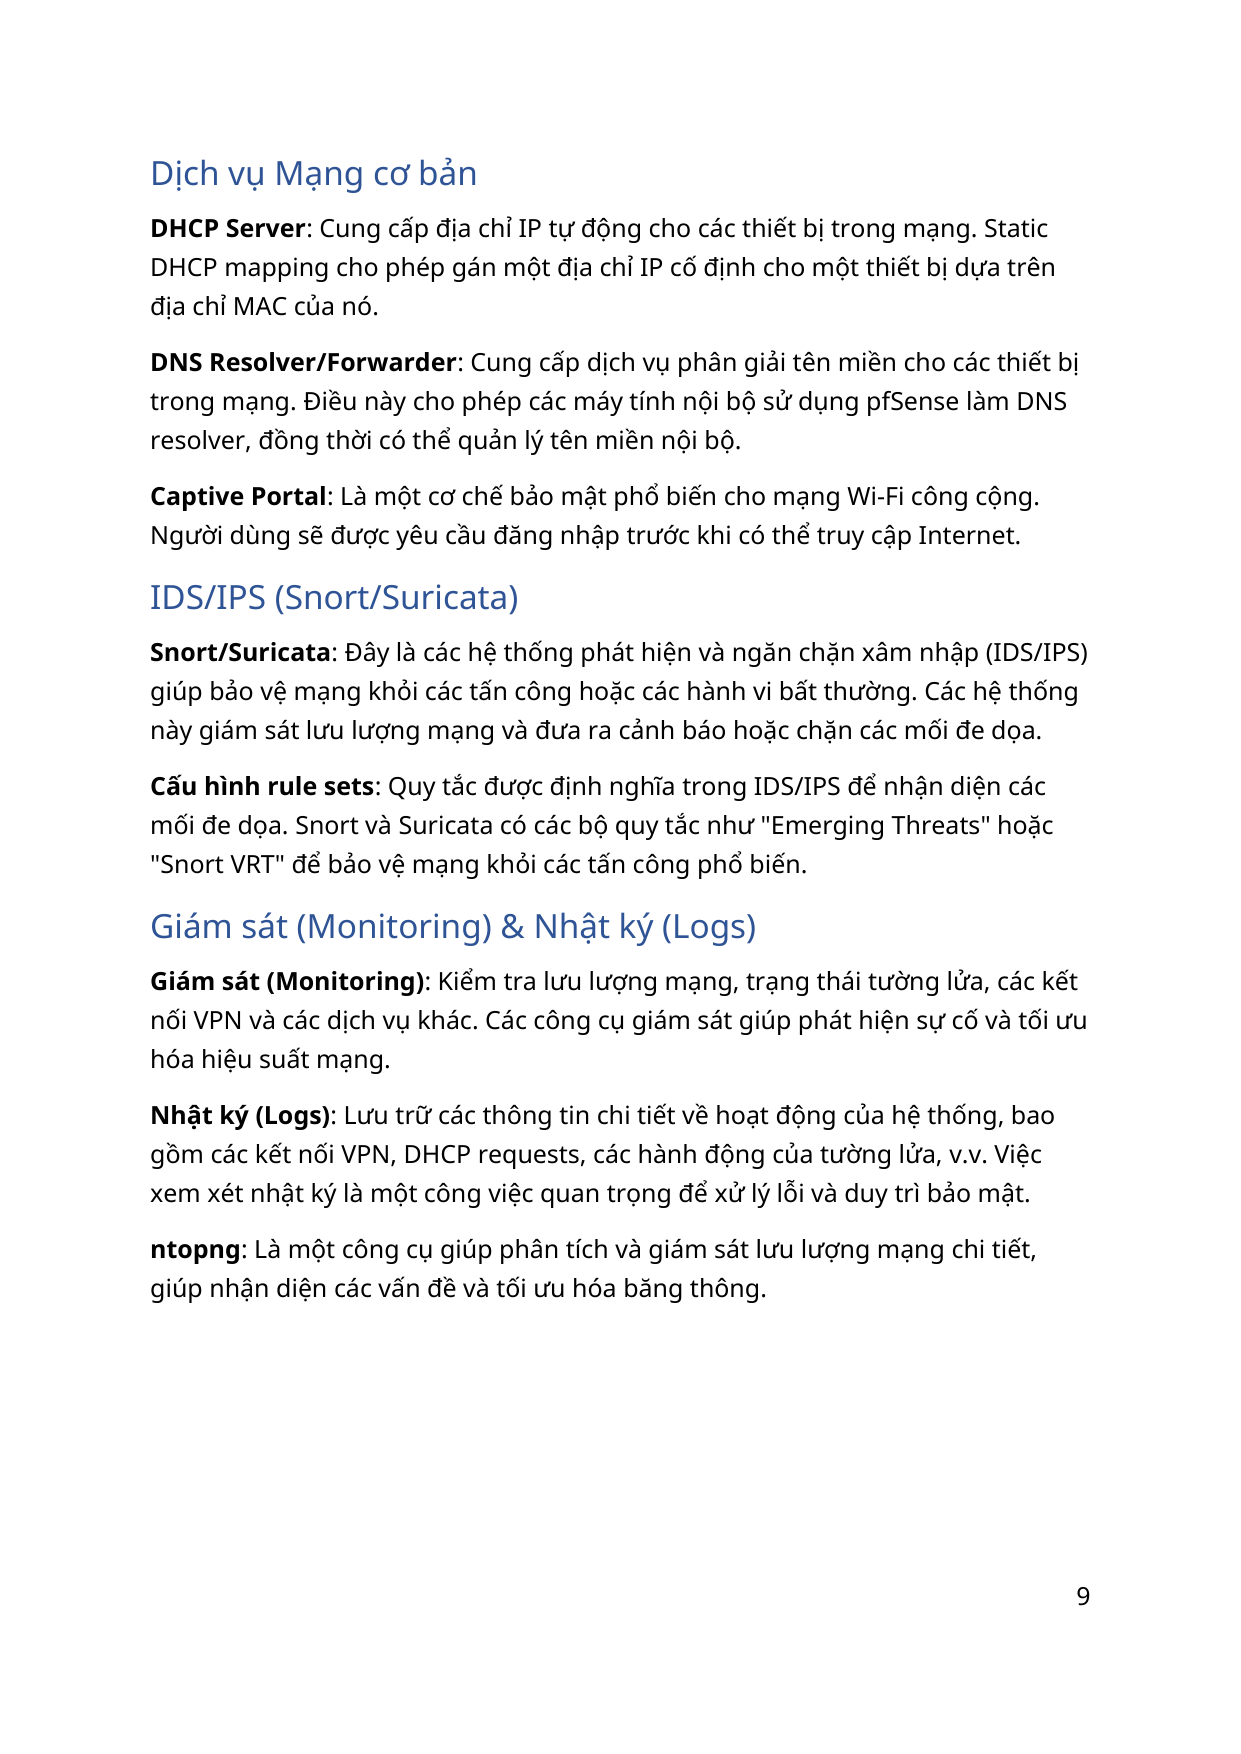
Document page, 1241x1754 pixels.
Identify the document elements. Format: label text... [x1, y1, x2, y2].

subtitle IDS/IPS (Snort/Suricata) [150, 574, 1090, 619]
text Captive Portal: Là một cơ chế bảo mật phổ biến cho mạng Wi-Fi công cộng. Người dùng sẽ được yêu cầu đăng nhập trước khi có thể truy cập Internet. [150, 479, 1090, 552]
text ntopng: Là một công cụ giúp phân tích và giám sát lưu lượng mạng chi tiết, giúp nhận diện các vấn đề và tối ưu hóa băng thông. [150, 1232, 1090, 1305]
text Snort/Suricata: Đây là các hệ thống phát hiện và ngăn chặn xâm nhập (IDS/IPS) giúp bảo vệ mạng khỏi các tấn công hoặc các hành vi bất thường. Các hệ thống này giám sát lưu lượng mạng và đưa ra cảnh báo hoặc chặn các mối đe dọa. [150, 634, 1090, 747]
subtitle Giám sát (Monitoring) & Nhật ký (Logs) [150, 903, 1090, 948]
text DNS Resolver/Forwarder: Cung cấp dịch vụ phân giải tên miền cho các thiết bị trong mạng. Điều này cho phép các máy tính nội bộ sử dụng pfSense làm DNS resolver, đồng thời có thể quản lý tên miền nội bộ. [150, 345, 1090, 457]
text Nhật ký (Logs): Lưu trữ các thông tin chi tiết về hoạt động của hệ thống, bao gồm các kết nối VPN, DHCP requests, các hành động của tường lửa, v.v. Việc xem xét nhật ký là một công việc quan trọng để xử lý lỗi và duy trì bảo mật. [150, 1097, 1090, 1210]
text Cấu hình rule sets: Quy tắc được định nghĩa trong IDS/IPS để nhận diện các mối đe dọa. Snort và Suricata có các bộ quy tắc như "Emerging Threats" hoặc "Snort VRT" để bảo vệ mạng khỏi các tấn công phổ biến. [150, 768, 1090, 881]
subtitle Dịch vụ Mạng cơ bản [150, 150, 1090, 195]
text Giám sát (Monitoring): Kiểm tra lưu lượng mạng, trạng thái tường lửa, các kết nối VPN và các dịch vụ khác. Các công cụ giám sát giúp phát hiện sự cố và tối ưu hóa hiệu suất mạng. [150, 963, 1090, 1076]
text DHCP Server: Cung cấp địa chỉ IP tự động cho các thiết bị trong mạng. Static DHCP mapping cho phép gán một địa chỉ IP cố định cho một thiết bị dựa trên địa chỉ MAC của nó. [150, 211, 1090, 323]
